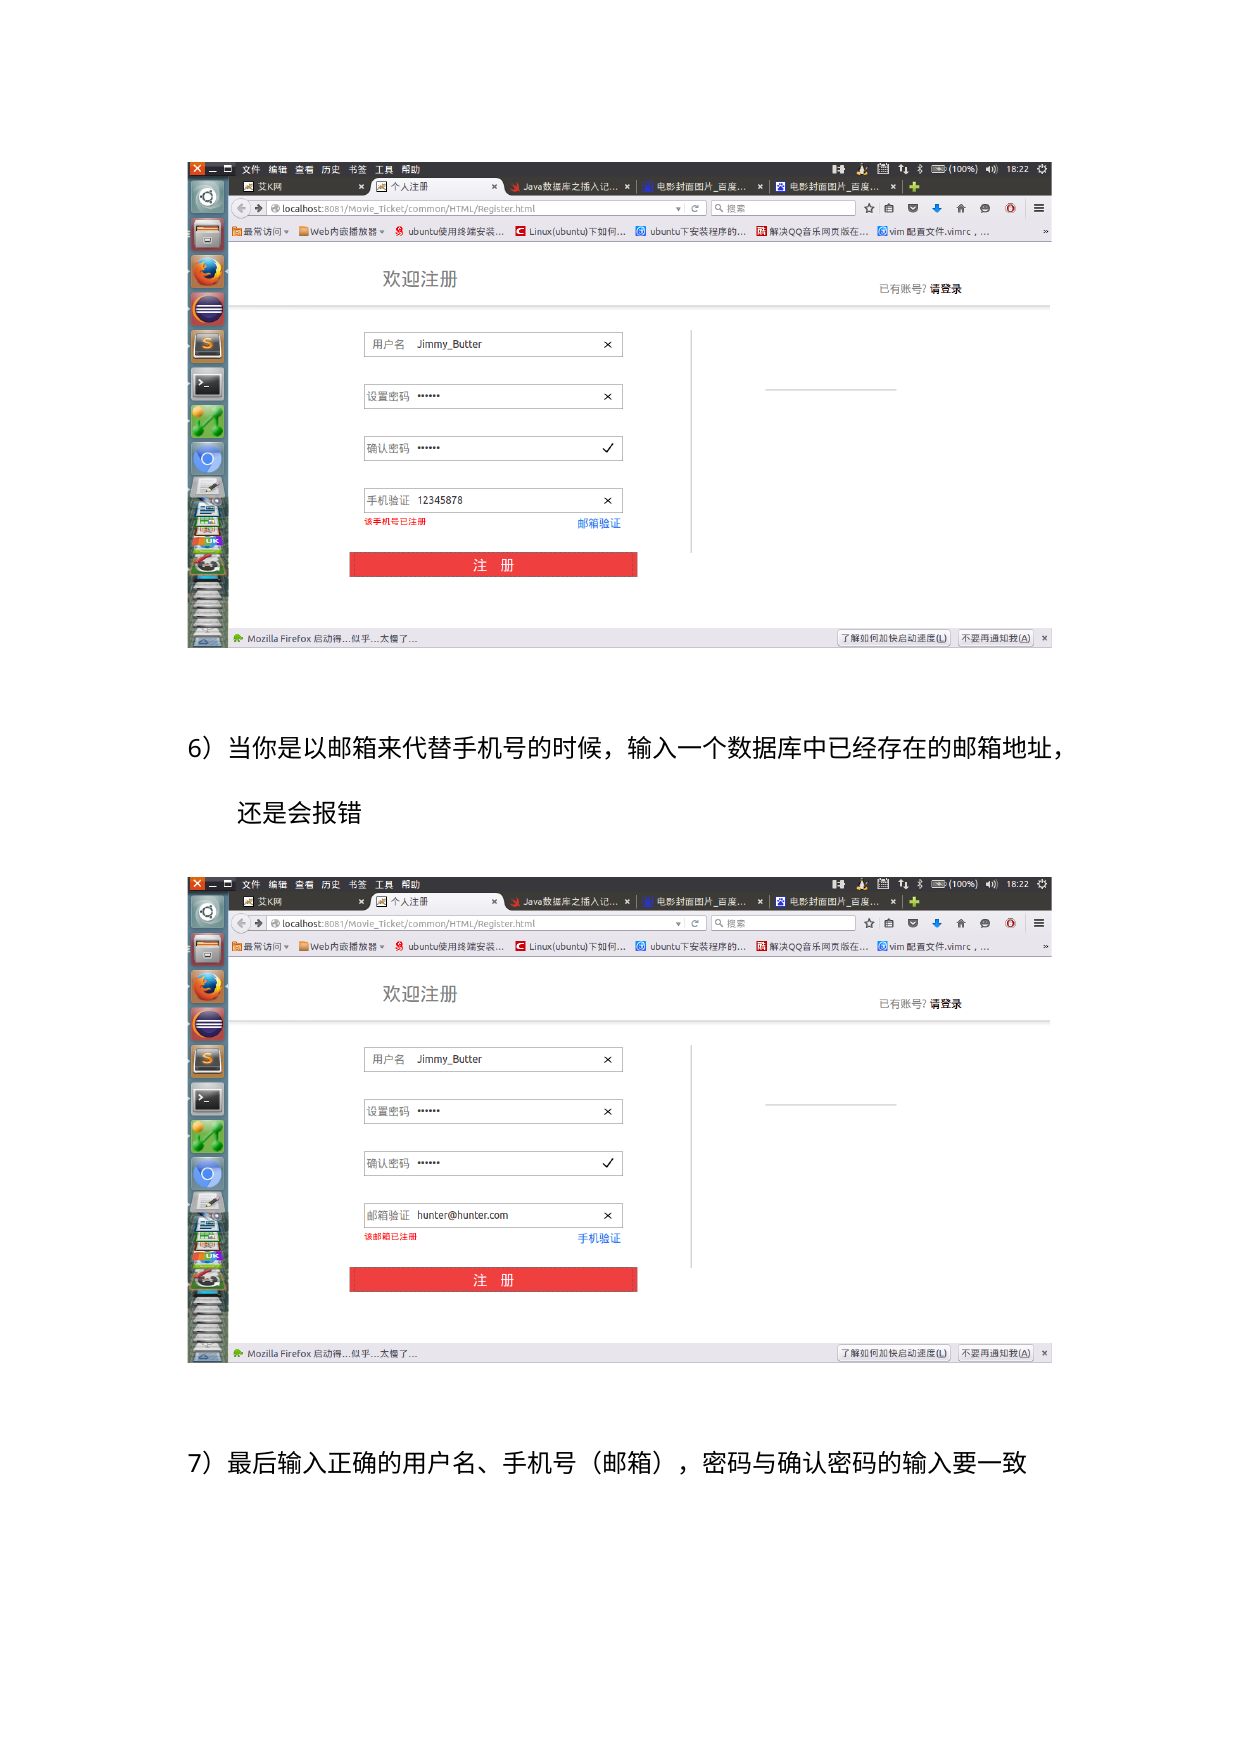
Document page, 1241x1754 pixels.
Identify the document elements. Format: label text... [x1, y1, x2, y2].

text 7）最后输入正确的用户名、手机号（邮箱），密码与确认密码的输入要一致 [187, 1429, 1053, 1494]
picture [187, 162, 1052, 648]
list 当你是以邮箱来代替手机号的时候，输入一个数据库中已经存在的邮箱地址，还是会报错 [187, 714, 1053, 844]
picture [187, 877, 1052, 1363]
